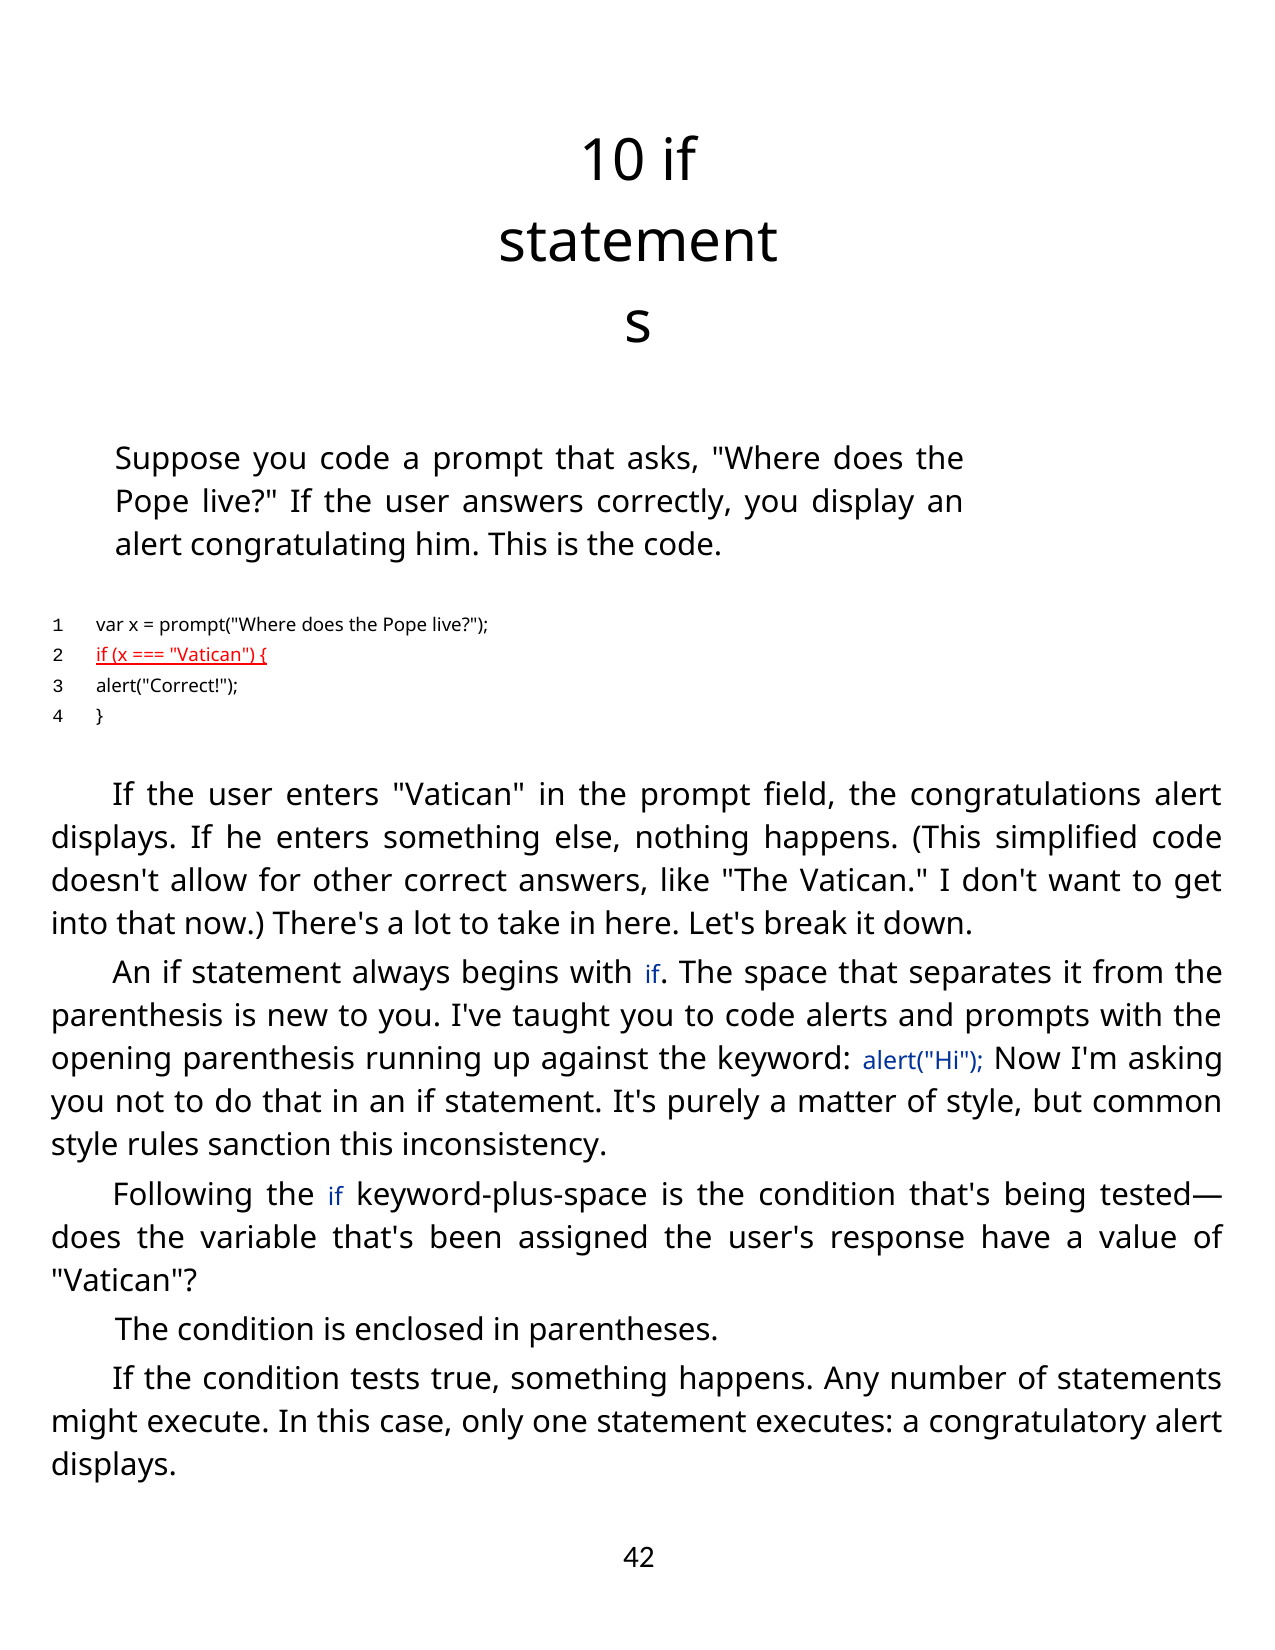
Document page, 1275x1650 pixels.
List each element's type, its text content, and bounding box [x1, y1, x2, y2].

list var x = prompt("Where does the Pope live?"); [52, 611, 1226, 637]
text An if statement always begins with if. The space that separates it from the parenthesis is new to you. I've taught you to code alerts and prompts with the opening parenthesis running up against the keyword: alert("Hi"); Now I'm asking you not to do that in an if statement. It's purely a matter of style, but common style rules sanction this inconsistency. [51, 950, 1224, 1165]
list } [52, 703, 1226, 728]
text Following the if keyword-plus-space is the condition that's being tested—does the variable that's been assigned the user's response have a value of "Vatican"? [51, 1172, 1224, 1300]
text The condition is enclosed in parentheses. [114, 1307, 1224, 1349]
text Suppose you code a prompt that asks, "Where does the Pope live?" If the user answers correctly, you display an alert congratulating him. This is the code. [114, 436, 965, 564]
text If the condition tests true, something happens. Any number of statements might execute. In this case, only one statement executes: a congratulatory alert displays. [51, 1356, 1224, 1485]
text 10 if statements [484, 118, 791, 360]
text If the user enters "Vatican" in the prompt field, the congratulations alert displays. If he enters something else, nothing happens. (This simplified code doesn't allow for other correct answers, like "The Vatican." I don't want to get into that now.) There's a lot to take in here. Let's break it down. [51, 772, 1224, 943]
list if (x === "Vatican") { [52, 642, 1226, 667]
list alert("Correct!"); [52, 672, 1226, 698]
